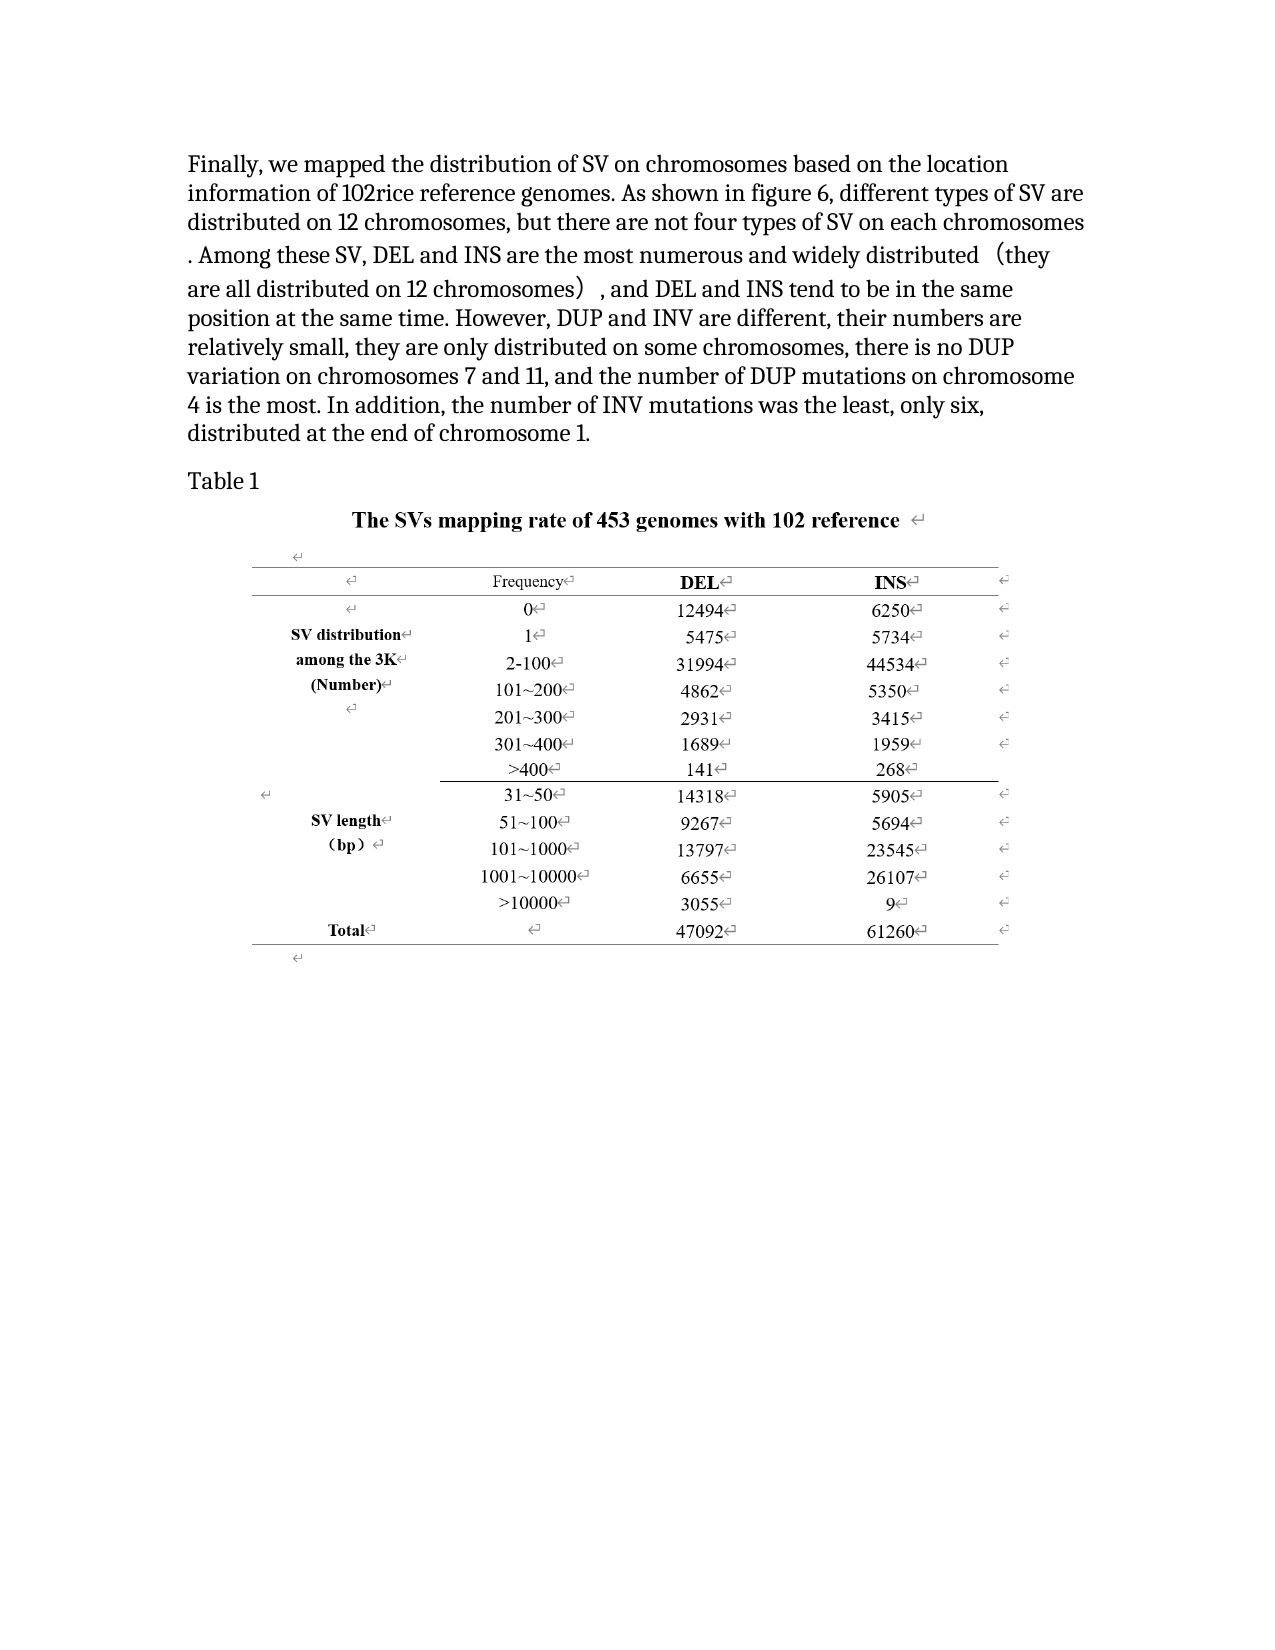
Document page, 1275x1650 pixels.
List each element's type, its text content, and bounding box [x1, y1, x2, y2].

text Finally, we mapped the distribution of SV on chromosomes based on the location information of 102rice reference genomes. As shown in figure 6, different types of SV are distributed on 12 chromosomes, but there are not four types of SV on each chromosomes . Among these SV, DEL and INS are the most numerous and widely distributed（they are all distributed on 12 chromosomes）, and DEL and INS tend to be in the same position at the same time. However, DUP and INV are different, their numbers are relatively small, they are only distributed on some chromosomes, there is no DUP variation on chromosomes 7 and 11, and the number of DUP mutations on chromosome 4 is the most. In addition, the number of INV mutations was the least, only six, distributed at the end of chromosome 1. [187, 150, 1087, 448]
picture [187, 495, 1063, 971]
